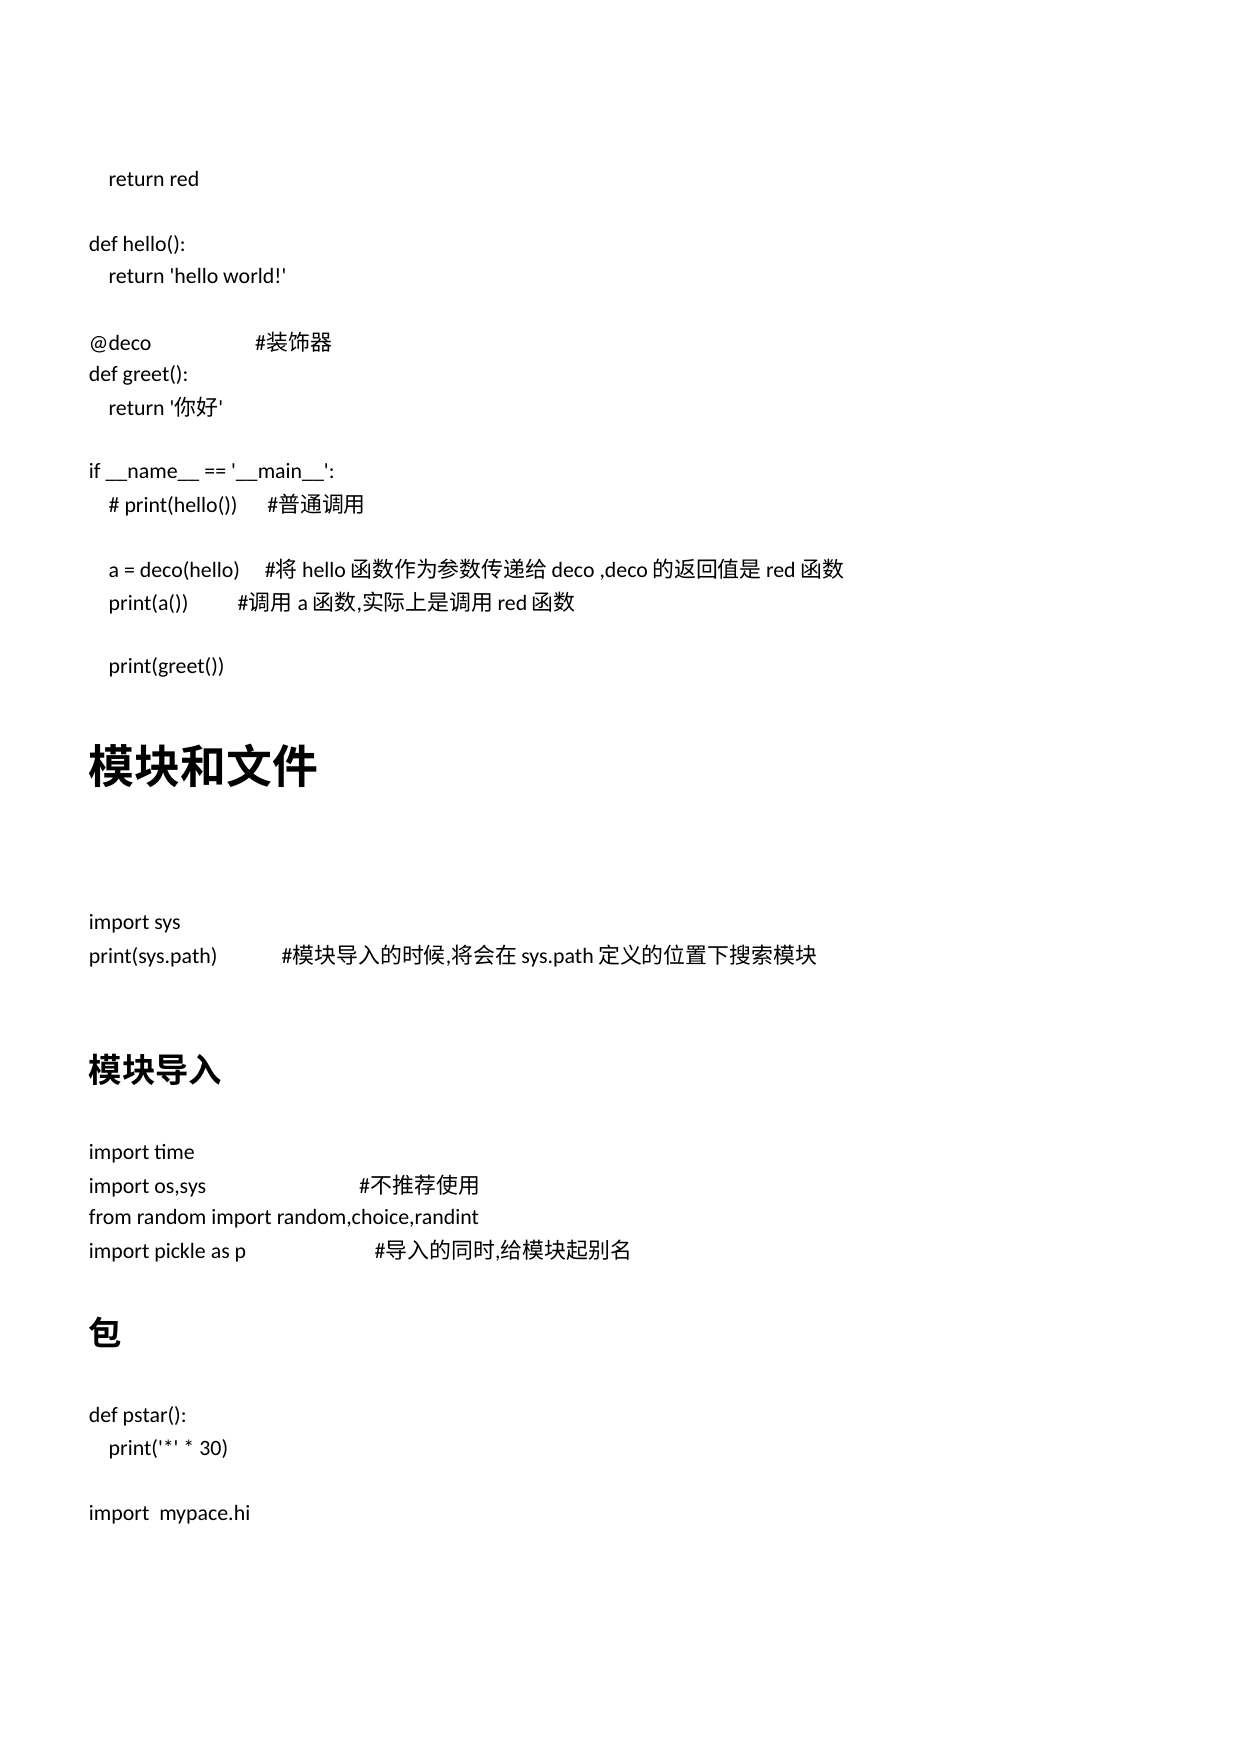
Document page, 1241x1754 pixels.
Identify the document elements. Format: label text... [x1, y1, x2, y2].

subtitle 模块和文件 [89, 714, 1152, 812]
text import pickle as p #导入的同时,给模块起别名 [89, 1233, 1152, 1266]
text return red [89, 162, 1152, 194]
text print(a()) #调用 a 函数,实际上是调用red函数 [89, 584, 1152, 617]
text # print(hello()) #普通调用 [89, 487, 1152, 519]
text @deco #装饰器 [89, 324, 1152, 357]
text a = deco(hello) #将hello函数作为参数传递给deco ,deco的返回值是red函数 [89, 552, 1152, 584]
text def hello(): [89, 227, 1152, 259]
subtitle 包 [89, 1298, 1152, 1363]
text def pstar(): [89, 1398, 1152, 1431]
text print(sys.path) #模块导入的时候,将会在sys.path定义的位置下搜索模块 [89, 938, 1152, 971]
text print(greet()) [89, 649, 1152, 682]
text import time [89, 1136, 1152, 1168]
text print('*' * 30) [89, 1431, 1152, 1463]
text from random import random,choice,randint [89, 1201, 1152, 1233]
text import os,sys #不推荐使用 [89, 1168, 1152, 1201]
text return 'hello world!' [89, 259, 1152, 292]
text if __name__ == '__main__': [89, 454, 1152, 487]
subtitle 模块导入 [89, 1036, 1152, 1101]
text def greet(): [89, 357, 1152, 389]
text return '你好' [89, 389, 1152, 422]
text import sys [89, 906, 1152, 938]
text import mypace.hi [89, 1496, 1152, 1528]
